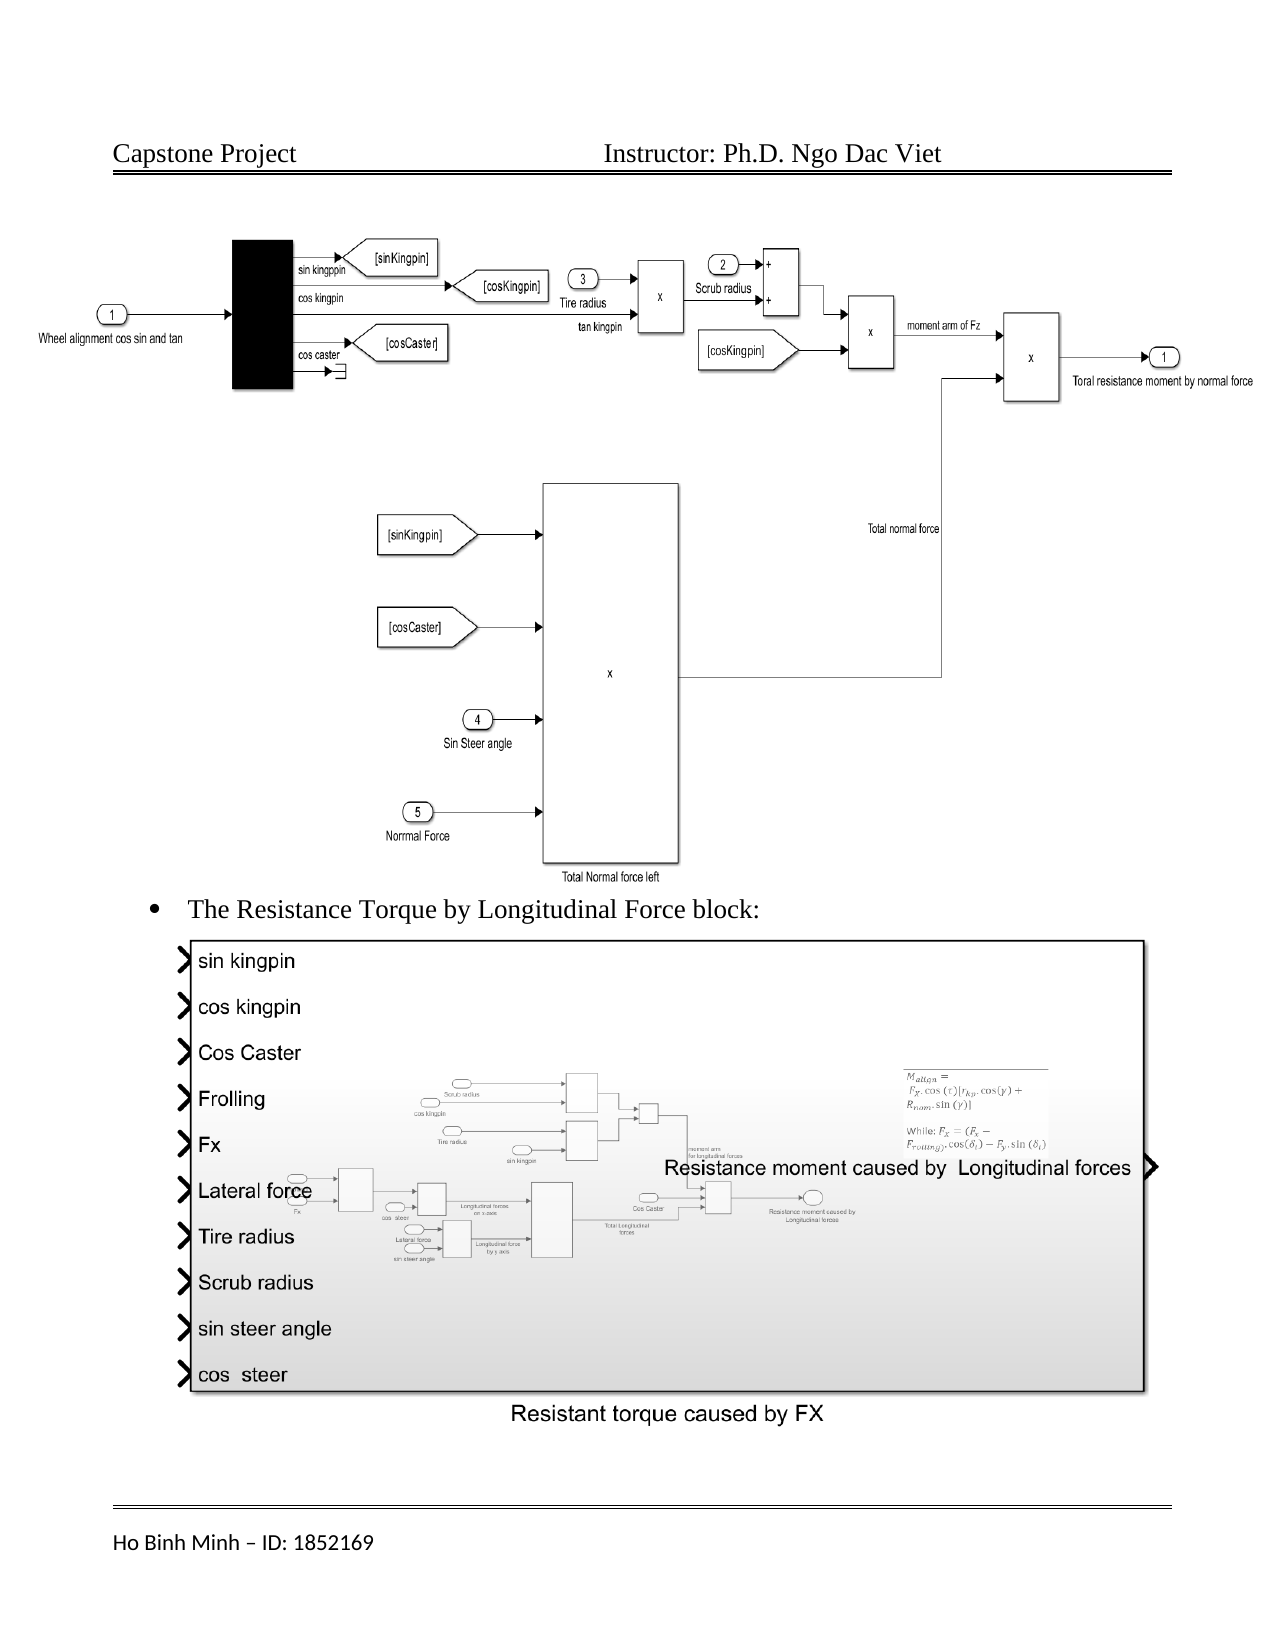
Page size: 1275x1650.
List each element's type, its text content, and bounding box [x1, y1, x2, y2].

picture [131, 927, 1191, 1434]
picture [28, 227, 1262, 891]
list The Resistance Torque by Longitudinal Force block: [150, 893, 1172, 924]
